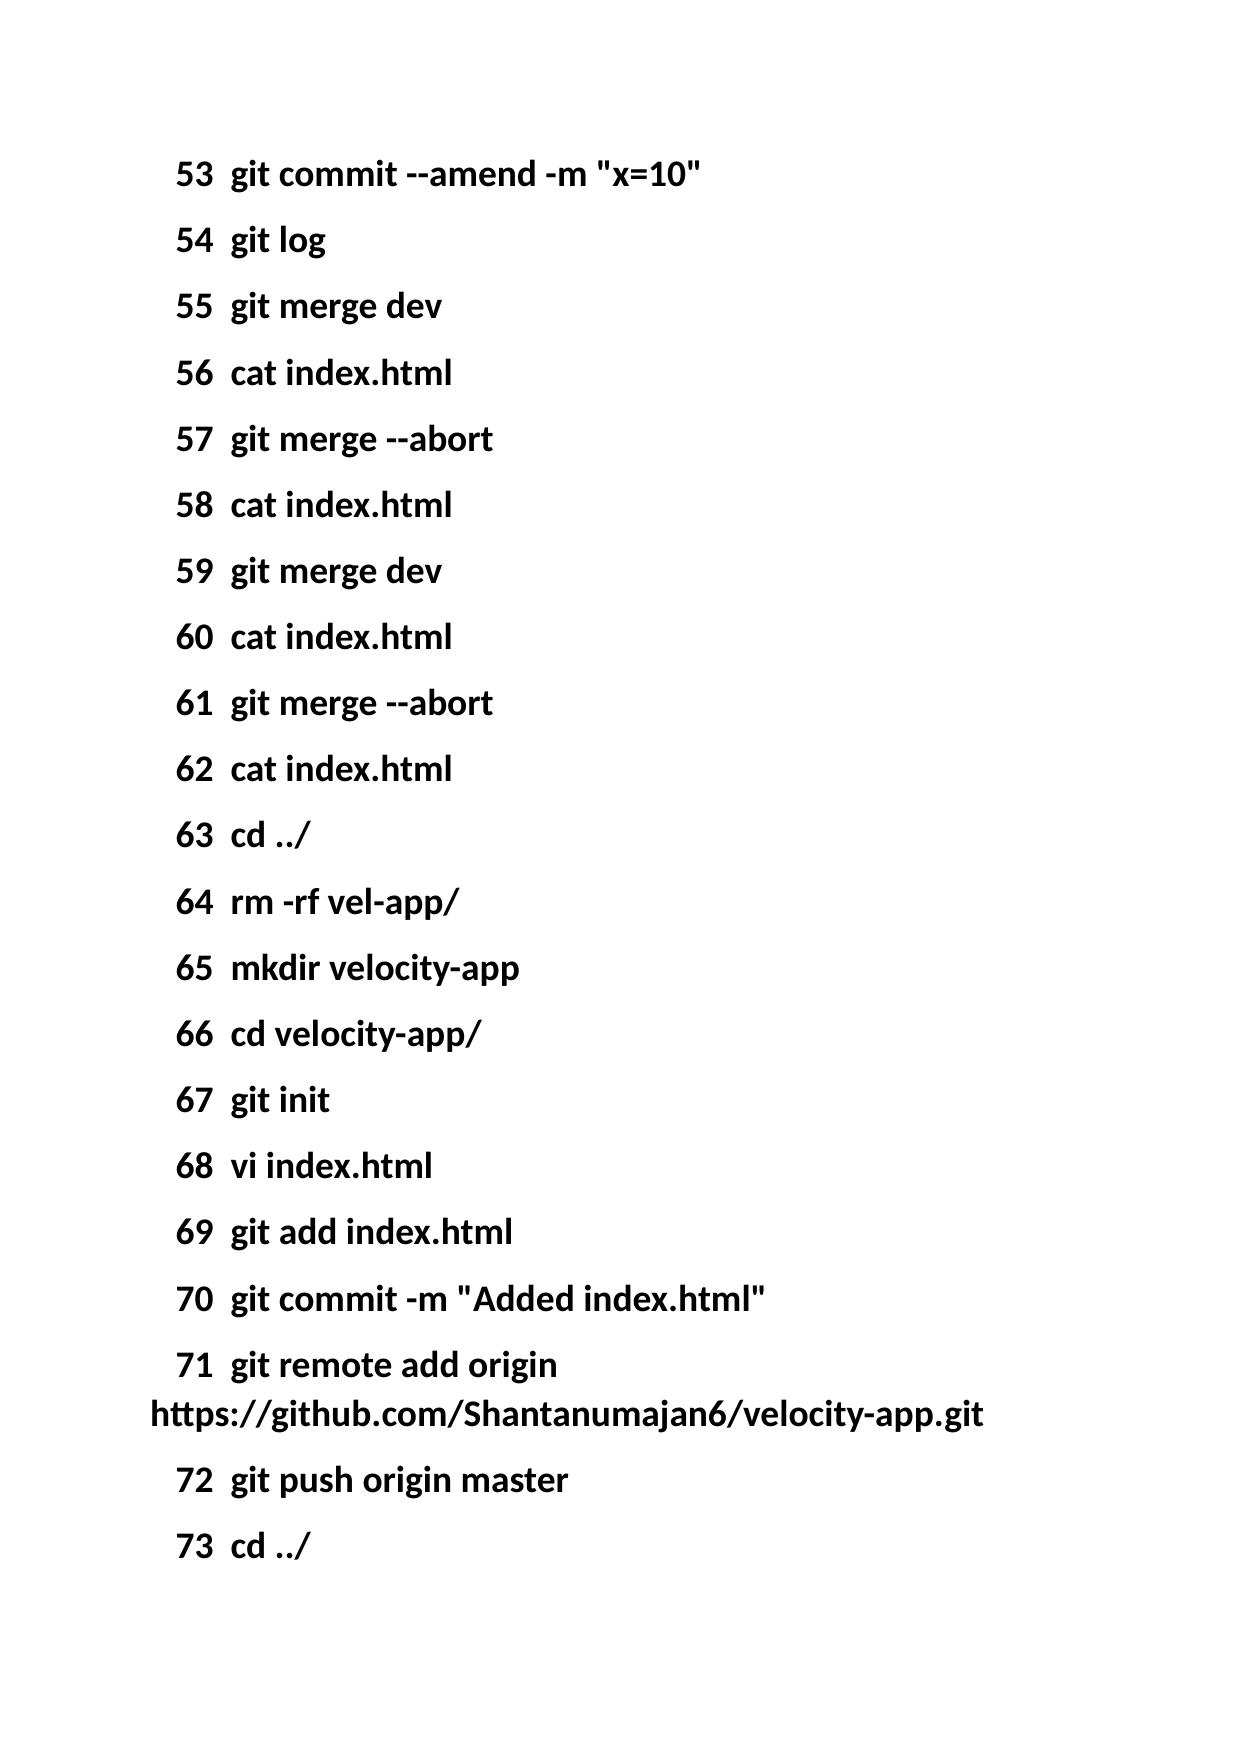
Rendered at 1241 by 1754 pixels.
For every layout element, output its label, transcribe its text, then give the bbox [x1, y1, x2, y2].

text 72 git push origin master [150, 1456, 1090, 1502]
text 59 git merge dev [150, 547, 1090, 593]
text 67 git init [150, 1076, 1090, 1122]
text 57 git merge --abort [150, 414, 1090, 460]
text 66 cd velocity-app/ [150, 1010, 1090, 1056]
text 63 cd ../ [150, 811, 1090, 857]
text 71 git remote add origin https://github.com/Shantanumajan6/velocity-app.git [150, 1341, 1090, 1436]
text 62 cat index.html [150, 745, 1090, 791]
text 55 git merge dev [150, 282, 1090, 328]
text 54 git log [150, 216, 1090, 262]
text 69 git add index.html [150, 1208, 1090, 1254]
text 65 mkdir velocity-app [150, 944, 1090, 989]
text 68 vi index.html [150, 1142, 1090, 1188]
text 60 cat index.html [150, 613, 1090, 659]
text 58 cat index.html [150, 481, 1090, 527]
text 53 git commit --amend -m "x=10" [150, 150, 1090, 196]
text 70 git commit -m "Added index.html" [150, 1274, 1090, 1320]
text 64 rm -rf vel-app/ [150, 878, 1090, 923]
text 73 cd ../ [150, 1522, 1090, 1568]
text 61 git merge --abort [150, 679, 1090, 725]
text 56 cat index.html [150, 348, 1090, 394]
